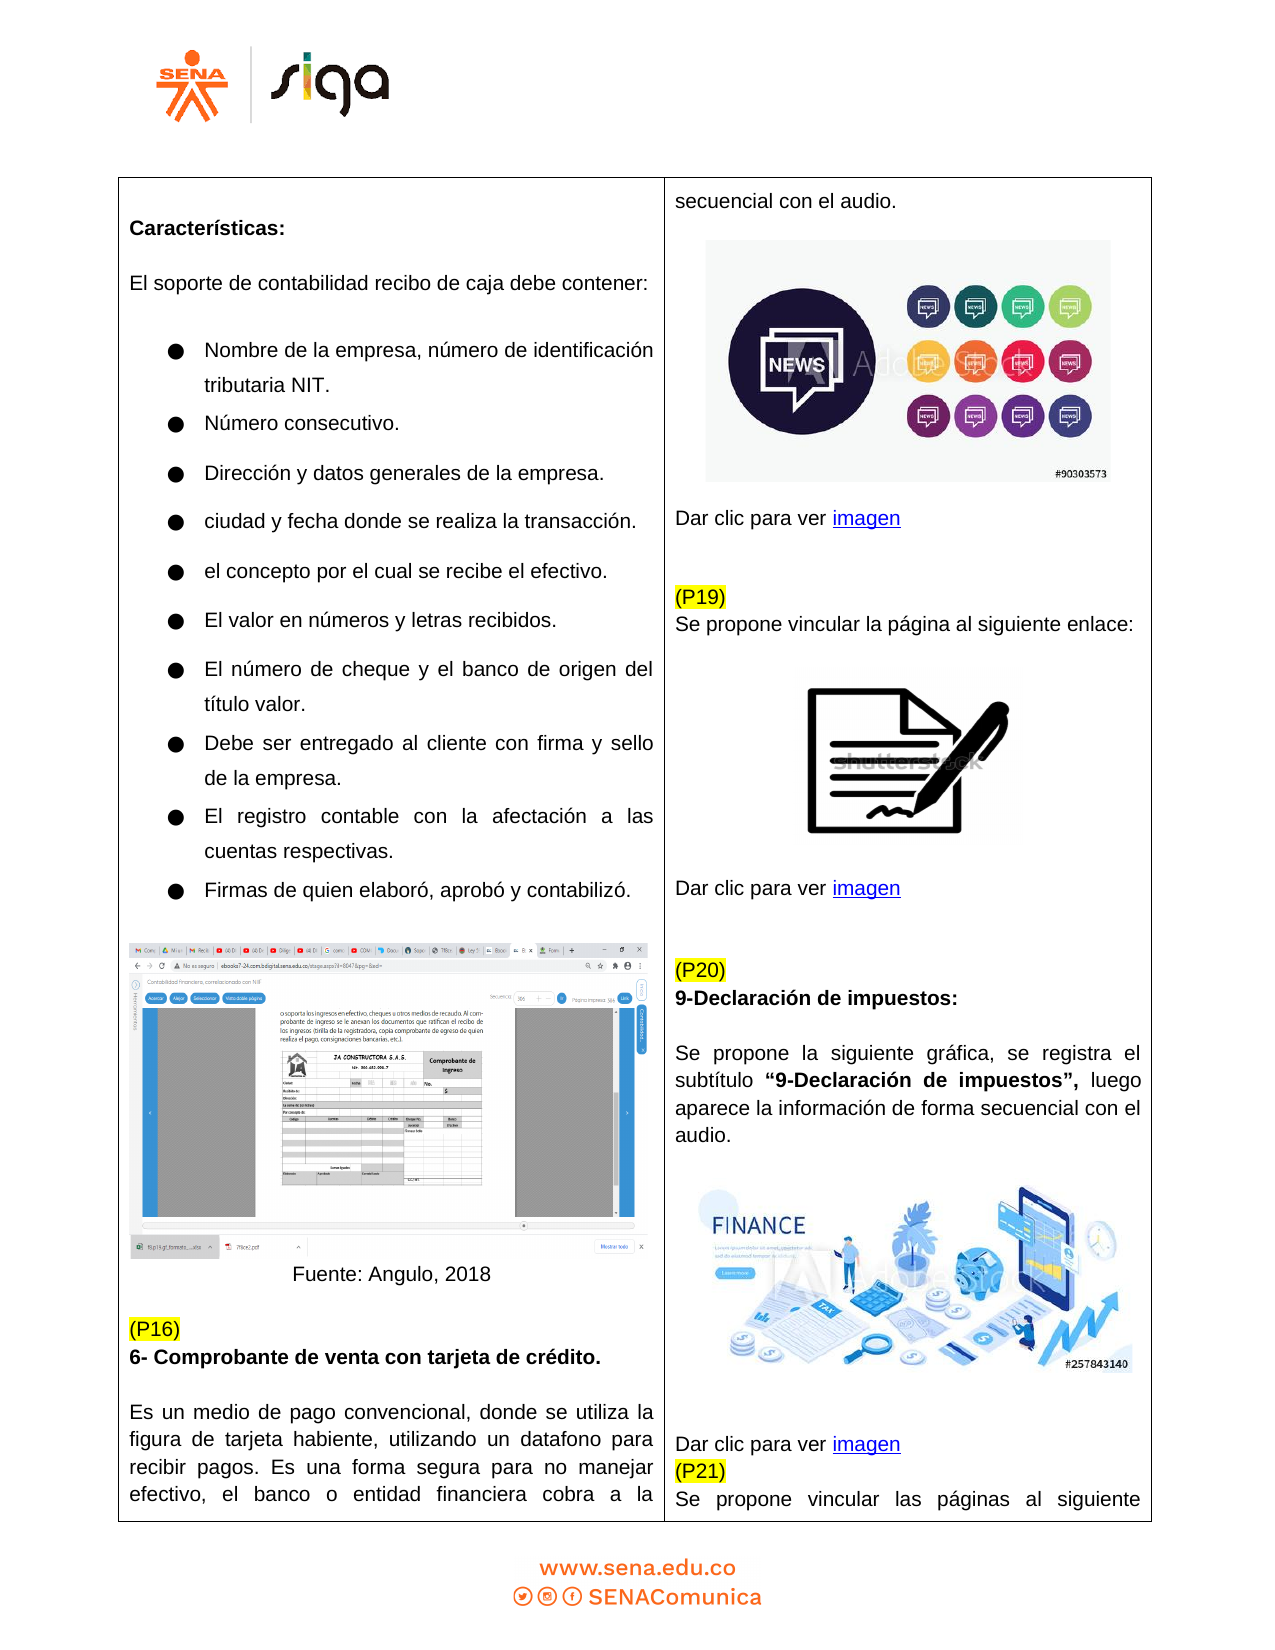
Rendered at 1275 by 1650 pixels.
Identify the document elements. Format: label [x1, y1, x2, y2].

table_cell [665, 178, 1151, 1521]
picture [683, 1178, 1133, 1373]
picture [793, 667, 1023, 845]
picture [705, 240, 1111, 482]
picture [5, 42, 538, 128]
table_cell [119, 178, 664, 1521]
picture [513, 1556, 762, 1606]
picture [129, 943, 648, 1259]
